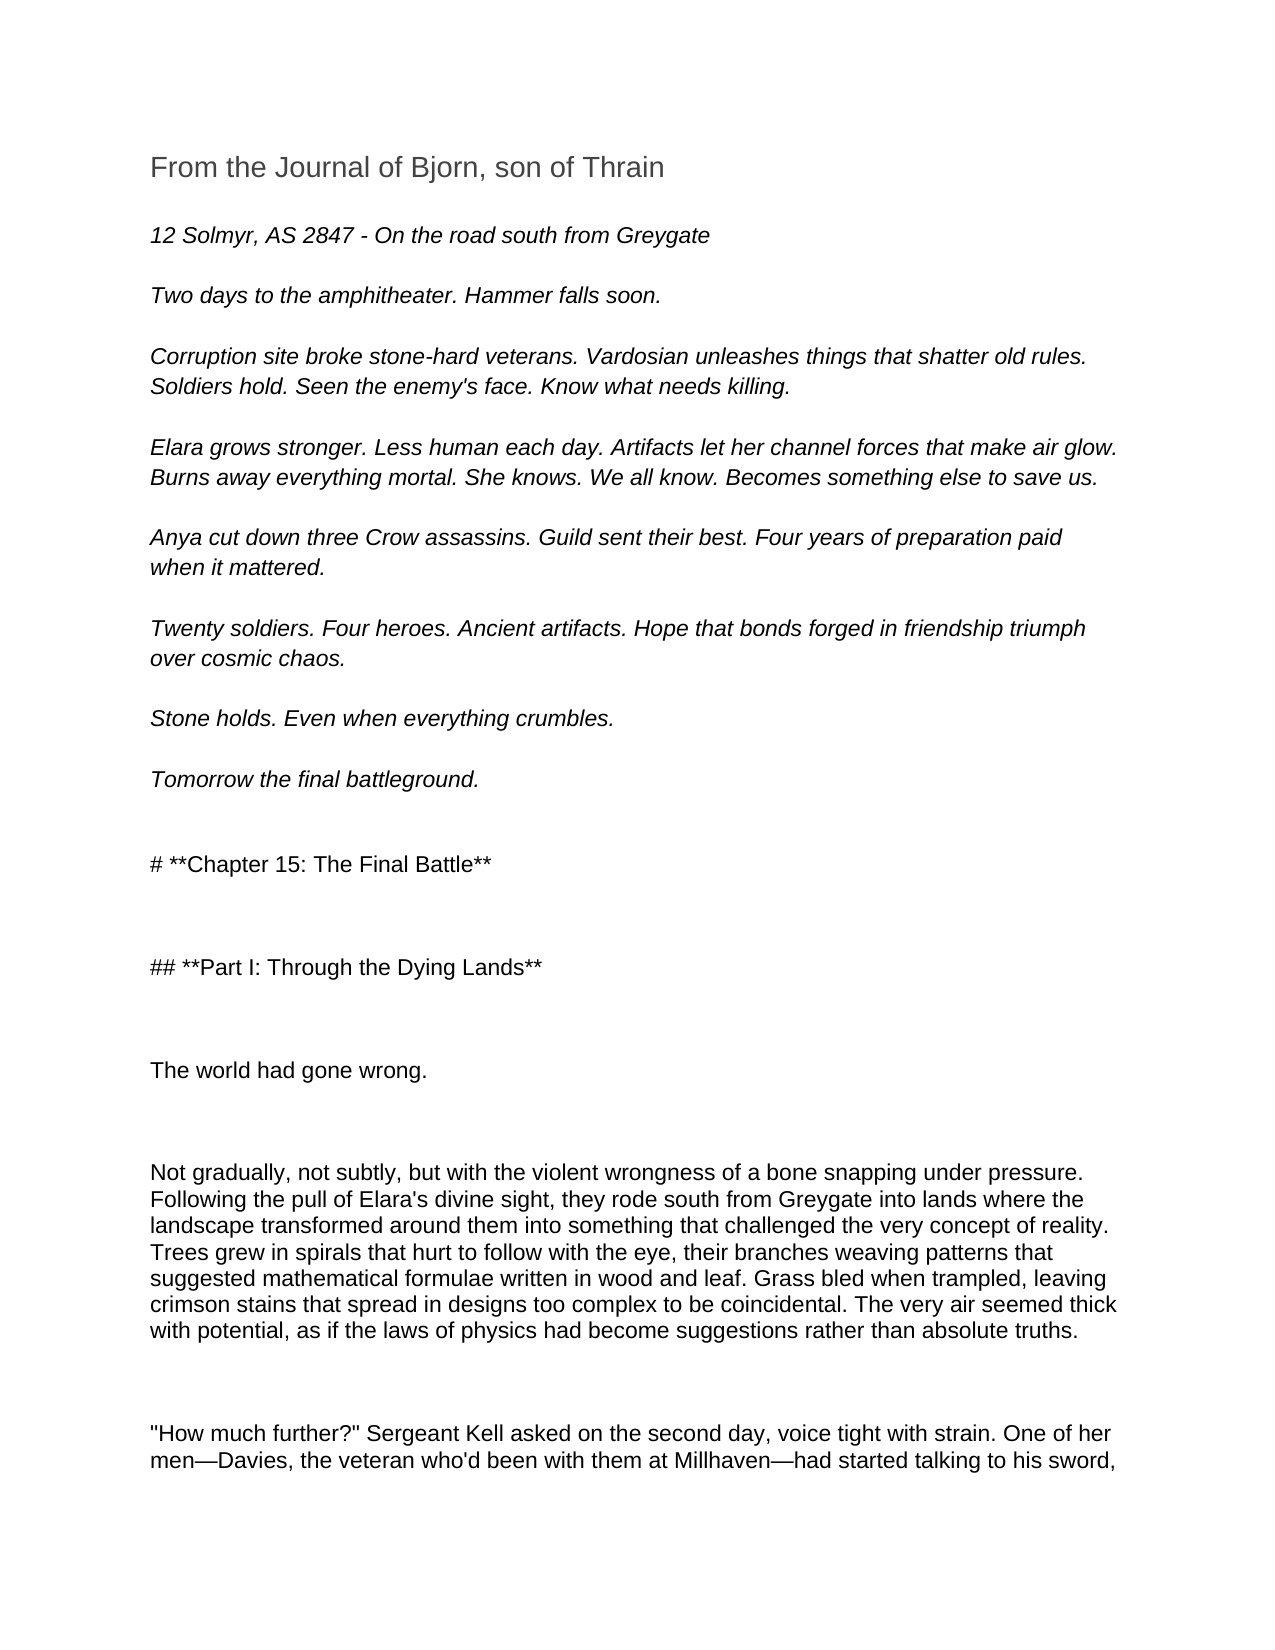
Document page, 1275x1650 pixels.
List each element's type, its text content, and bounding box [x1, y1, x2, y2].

text The world had gone wrong. [150, 1057, 1125, 1083]
text # **Chapter 15: The Final Battle** [150, 851, 1125, 878]
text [150, 1420, 1125, 1473]
text Stone holds. Even when everything crumbles. [150, 705, 1125, 732]
text Tomorrow the final battleground. [150, 766, 1125, 792]
text Twenty soldiers. Four heroes. Ancient artifacts. Hope that bonds forged in friendship triumph over cosmic chaos. [150, 615, 1125, 671]
text Elara grows stronger. Less human each day. Artifacts let her channel forces that make air glow. Burns away everything mortal. She knows. We all know. Becomes something else to save us. [150, 433, 1125, 490]
text Not gradually, not subtly, but with the violent wrongness of a bone snapping under pressure. Following the pull of Elara's divine sight, they rode south from Greygate into lands where the landscape transformed around them into something that challenged the very concept of reality. Trees grew in spirals that hurt to follow with the eye, their branches weaving patterns that suggested mathematical formulae written in wood and leaf. Grass bled when trampled, leaving crimson stains that spread in designs too complex to be coincidental. The very air seemed thick with potential, as if the laws of physics had become suggestions rather than absolute truths. [150, 1159, 1125, 1344]
text ## **Part I: Through the Dying Lands** [150, 954, 1125, 980]
text 12 Solmyr, AS 2847 - On the road south from Greygate [150, 222, 1125, 248]
subtitle From the Journal of Bjorn, son of Thrain [150, 150, 1125, 183]
text Corruption site broke stone-hard veterans. Vardosian unleashes things that shatter old rules. Soldiers hold. Seen the enemy's face. Know what needs killing. [150, 343, 1125, 399]
text Anya cut down three Crow assassins. Guild sent their best. Four years of preparation paid when it mattered. [150, 524, 1125, 581]
text Two days to the amphitheater. Hammer falls soon. [150, 282, 1125, 309]
